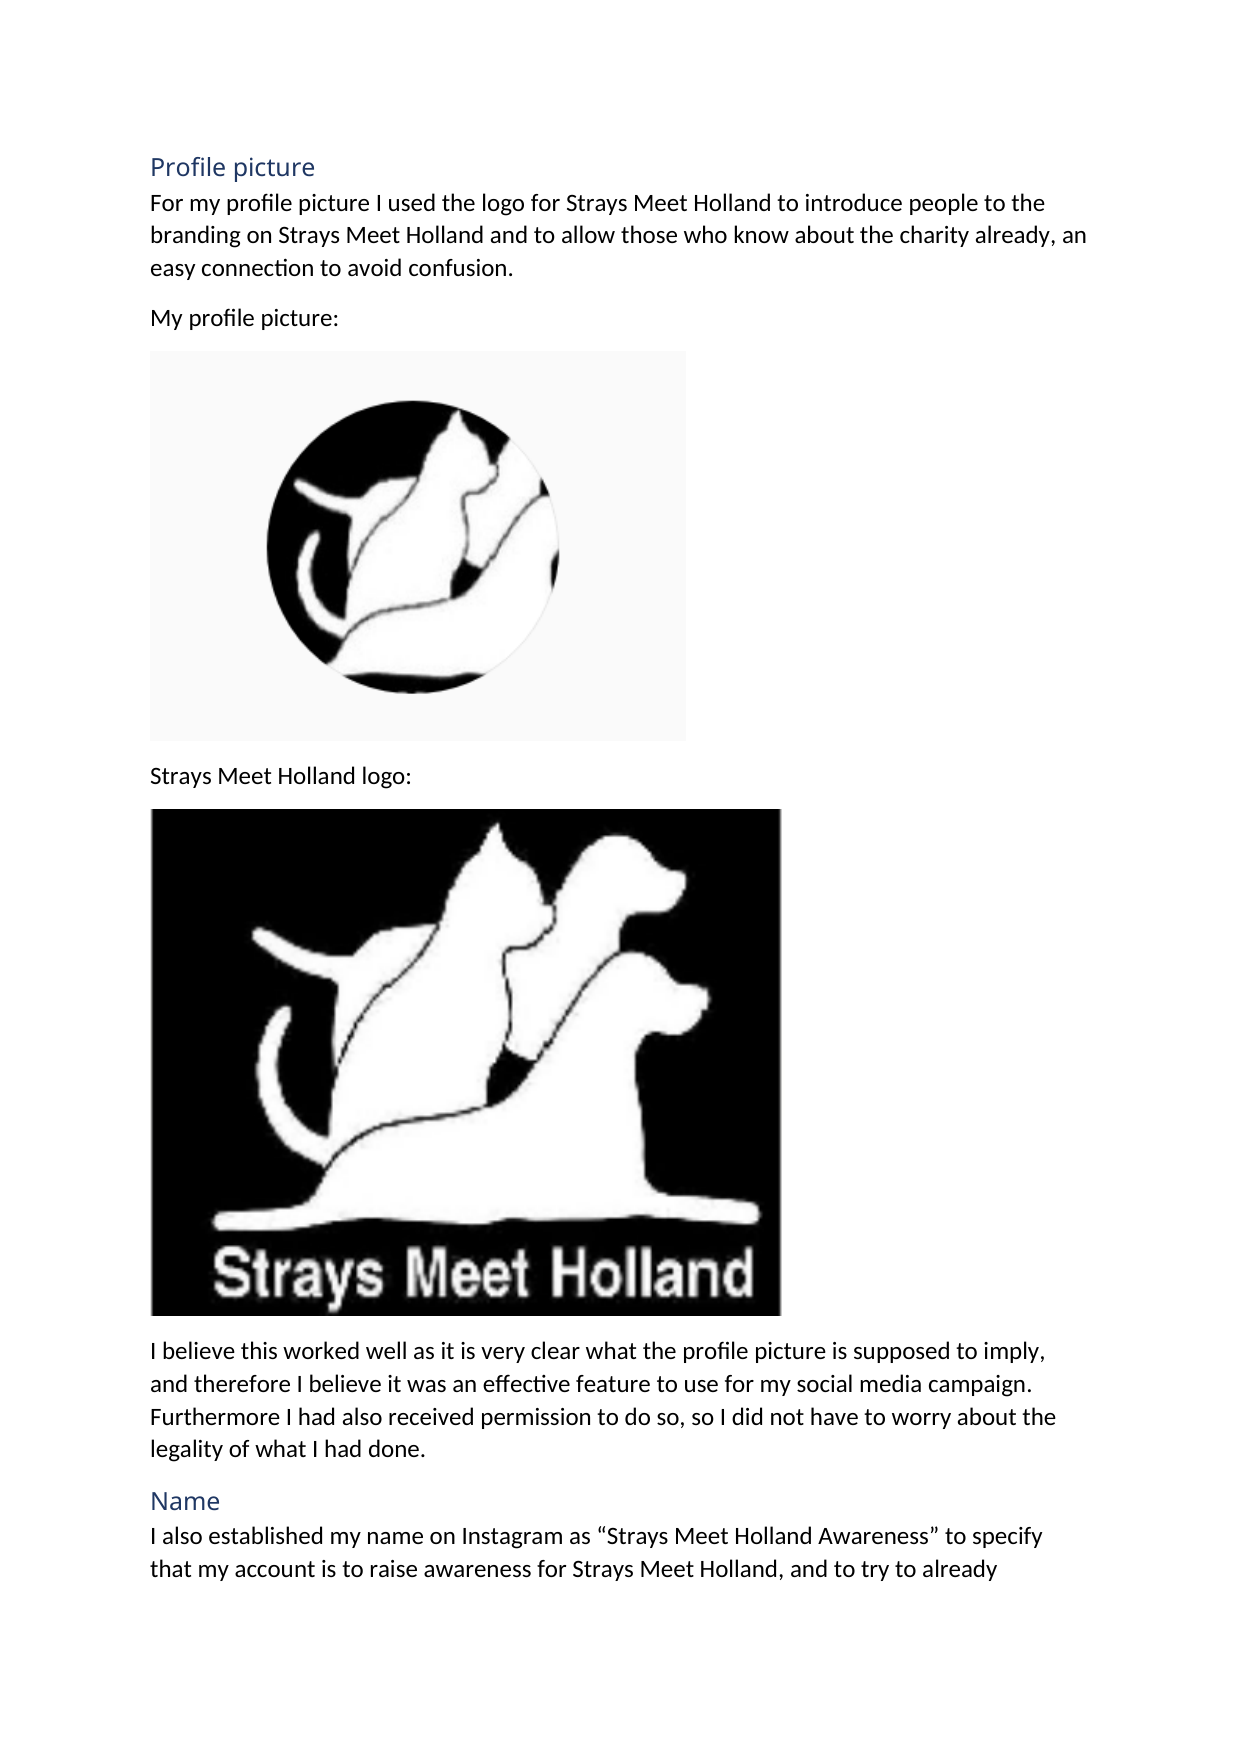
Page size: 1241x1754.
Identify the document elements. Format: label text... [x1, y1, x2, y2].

picture [150, 809, 785, 1316]
subtitle Name [150, 1483, 1090, 1517]
subtitle Profile picture [150, 150, 1090, 184]
text Strays Meet Holland logo: [150, 760, 1090, 790]
picture [150, 351, 686, 741]
text For my profile picture I used the logo for Strays Meet Holland to introduce people to the branding on Strays Meet Holland and to allow those who know about the charity already, an easy connection to avoid confusion. [150, 187, 1090, 283]
text I believe this worked well as it is very clear what the profile picture is supposed to imply, and therefore I believe it was an effective feature to use for my social media campaign. Furthermore I had also received permission to do so, so I did not have to worry about the legality of what I had done. [150, 1335, 1090, 1464]
text My profile picture: [150, 302, 1090, 333]
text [150, 1520, 1090, 1583]
